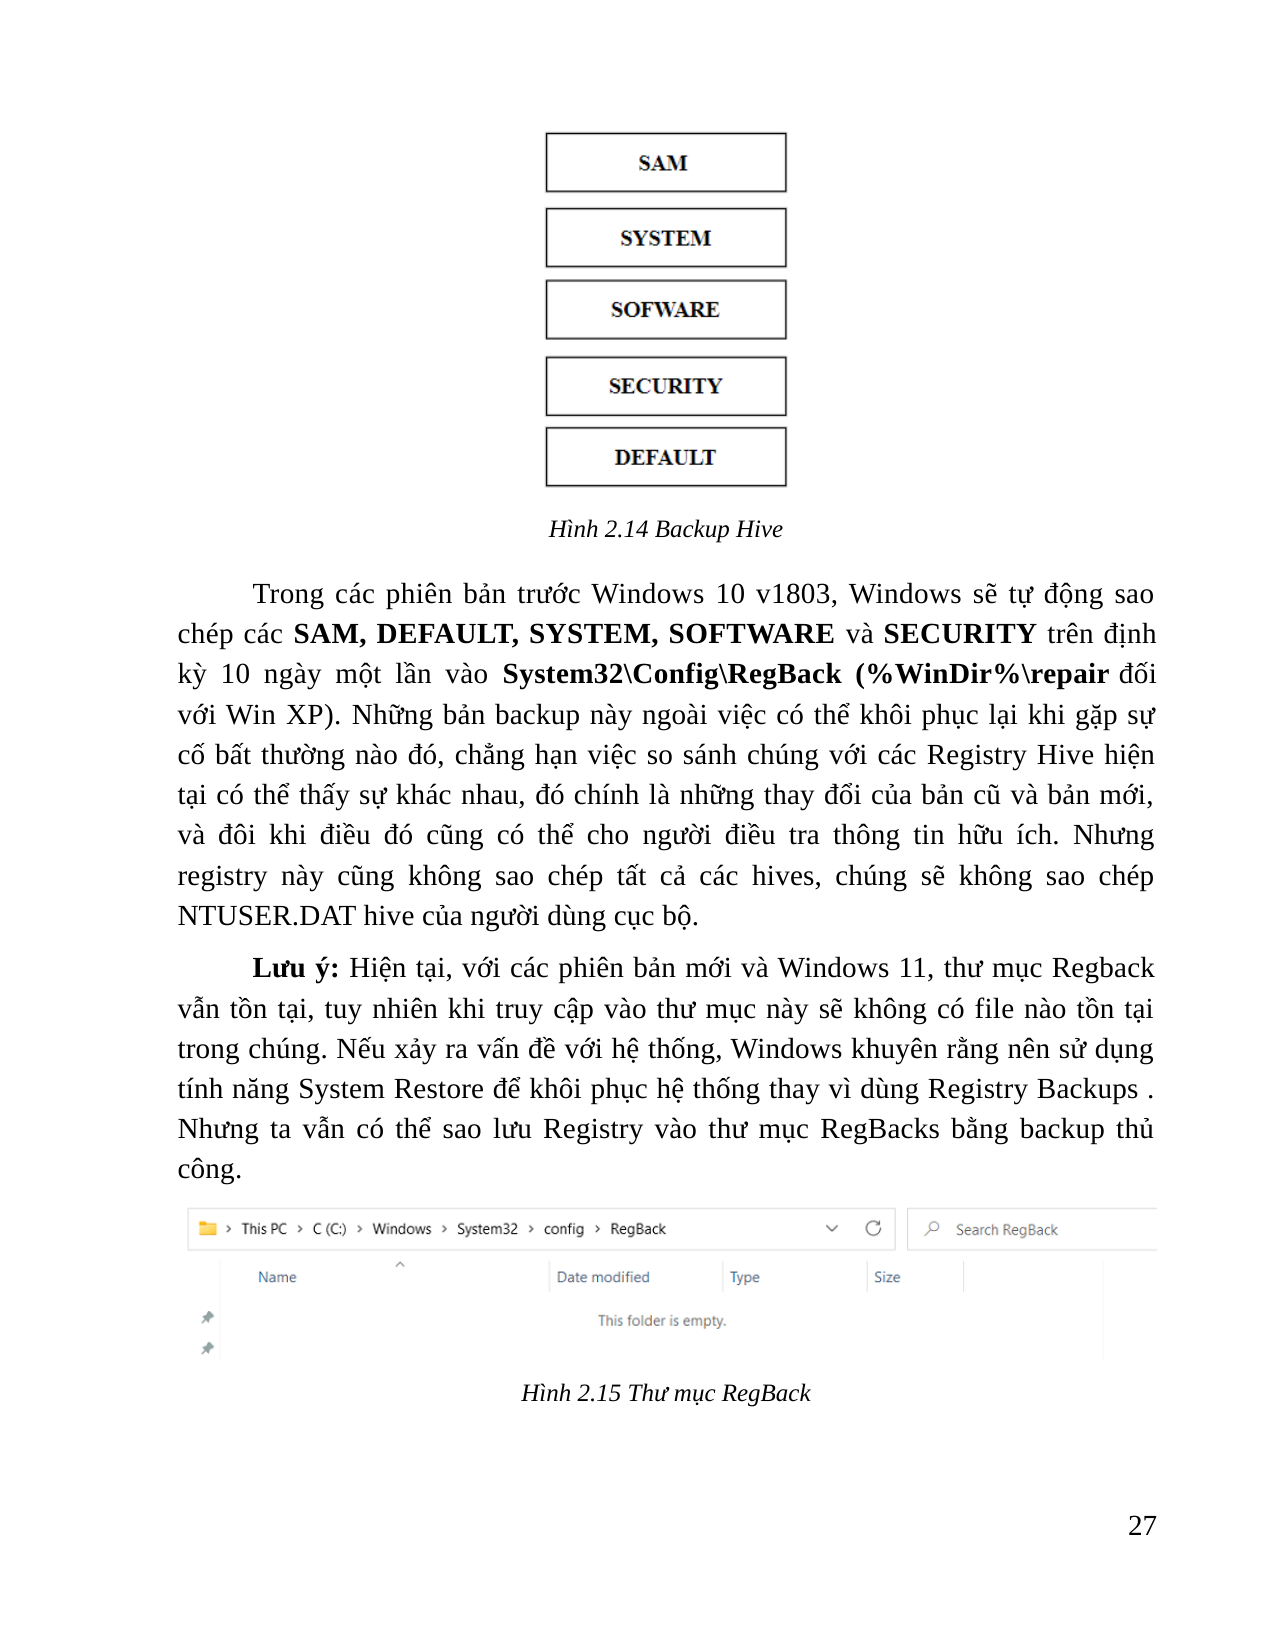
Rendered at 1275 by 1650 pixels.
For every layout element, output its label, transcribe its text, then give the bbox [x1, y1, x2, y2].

text Hình 2.15 Thư mục RegBack [177, 1378, 1157, 1407]
text Lưu ý: Hiện tại, với các phiên bản mới và Windows 11, thư mục Regback vẫn tồn tại, tuy nhiên khi truy cập vào thư mục này sẽ không có file nào tồn tại trong chúng. Nếu xảy ra vấn đề với hệ thống, Windows khuyên rằng nên sử dụng tính năng System Restore để khôi phục hệ thống thay vì dùng Registry Backups . Nhưng ta vẫn có thể sao lưu Registry vào thư mục RegBacks bằng backup thủ công. [177, 951, 1157, 1185]
picture [536, 118, 798, 495]
text Hình 2.14 Backup Hive [177, 514, 1157, 543]
picture [177, 1204, 1157, 1359]
text Trong các phiên bản trước Windows 10 v1803, Windows sẽ tự động sao chép các SAM, DEFAULT, SYSTEM, SOFTWARE và SECURITY trên định kỳ 10 ngày một lần vào System32\Config\RegBack (%WinDir%\repair đối với Win XP). Những bản backup này ngoài việc có thể khôi phục lại khi gặp sự cố bất thường nào đó, chẳng hạn việc so sánh chúng với các Registry Hive hiện tại có thể thấy sự khác nhau, đó chính là những thay đổi của bản cũ và bản mới, và đôi khi điều đó cũng có thể cho người điều tra thông tin hữu ích. Nhưng registry này cũng không sao chép tất cả các hives, chúng sẽ không sao chép NTUSER.DAT hive của người dùng cục bộ. [177, 576, 1157, 931]
